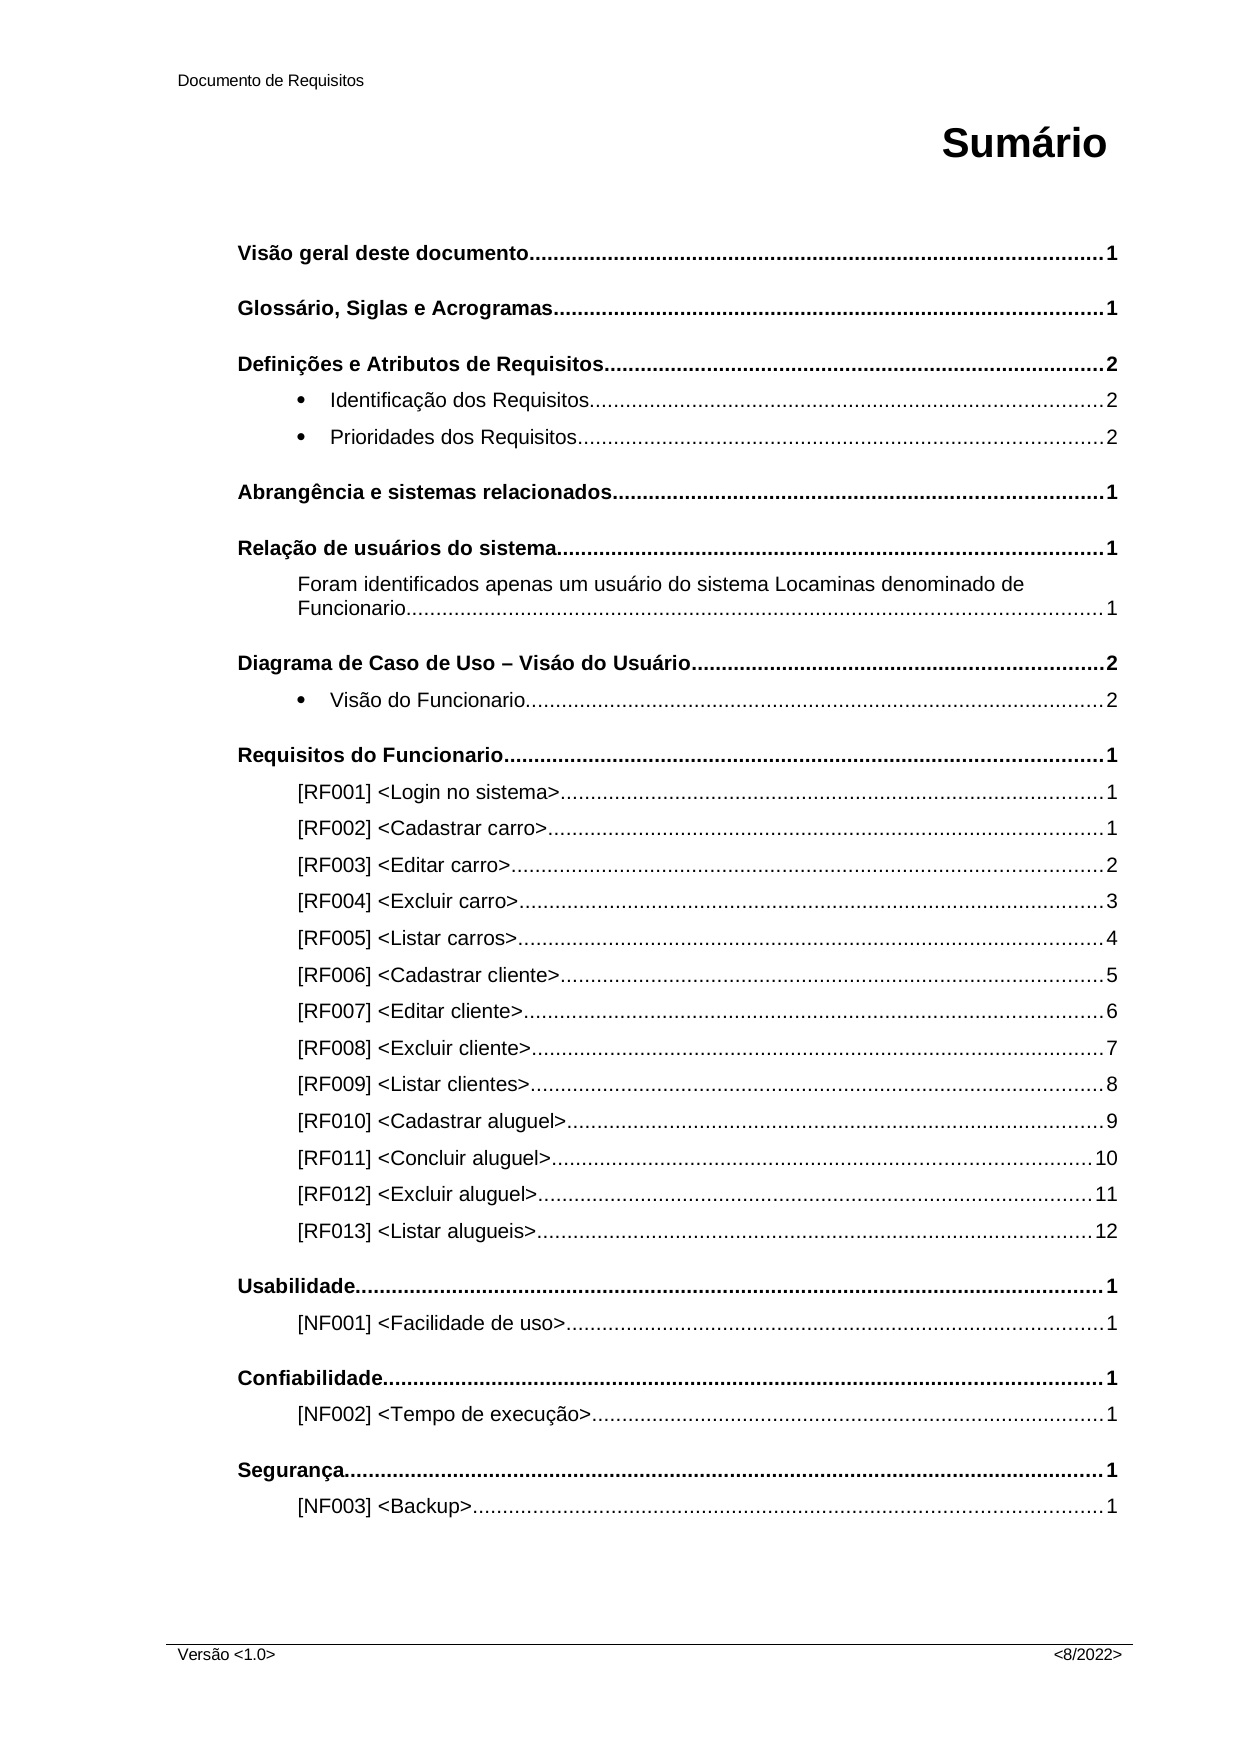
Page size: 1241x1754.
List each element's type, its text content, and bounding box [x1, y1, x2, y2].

text [RF002] <Cadastrar carro> 1 [297, 816, 1063, 840]
text [NF001] <Facilidade de uso> 1 [297, 1310, 1063, 1334]
text Usabilidade 1 [237, 1274, 1063, 1298]
text Foram identificados apenas um usuário do sistema Locaminas denominado de Funcionario. 1 [297, 572, 1063, 620]
text [NF003] <Backup> 1 [297, 1494, 1063, 1518]
text Visão geral deste documento 1 [237, 241, 1063, 265]
text [RF010] <Cadastrar aluguel> 9 [297, 1109, 1063, 1133]
text Sumário [177, 118, 1107, 166]
text Requisitos do Funcionario 1 [237, 743, 1063, 767]
text [RF008] <Excluir cliente> 7 [297, 1036, 1063, 1060]
text [RF005] <Listar carros> 4 [297, 926, 1063, 950]
text [RF006] <Cadastrar cliente> 5 [297, 963, 1063, 987]
text Glossário, Siglas e Acrogramas 1 [237, 296, 1063, 320]
text [RF009] <Listar clientes> 8 [297, 1072, 1063, 1096]
text [RF007] <Editar cliente> 6 [297, 999, 1063, 1023]
text [RF013] <Listar alugueis> 12 [297, 1218, 1063, 1243]
text Abrangência e sistemas relacionados 1 [237, 480, 1063, 504]
text Diagrama de Caso de Uso – Visáo do Usuário 2 [237, 651, 1063, 675]
text [NF002] <Tempo de execução> 1 [297, 1402, 1063, 1426]
text Confiabilidade 1 [237, 1366, 1063, 1390]
text [RF001] <Login no sistema> 1 [297, 780, 1063, 804]
text  Identificação dos Requisitos 2 [297, 388, 1063, 412]
text Segurança 1 [237, 1458, 1063, 1482]
text  Prioridades dos Requisitos 2 [297, 425, 1063, 449]
text [RF011] <Concluir aluguel> 10 [297, 1145, 1063, 1169]
text Relação de usuários do sistema 1 [237, 535, 1063, 559]
text [RF004] <Excluir carro> 3 [297, 889, 1063, 913]
text [RF003] <Editar carro> 2 [297, 853, 1063, 877]
text  Visão do Funcionario 2 [297, 688, 1063, 712]
text Definições e Atributos de Requisitos 2 [237, 352, 1063, 376]
text [RF012] <Excluir aluguel> 11 [297, 1182, 1063, 1206]
